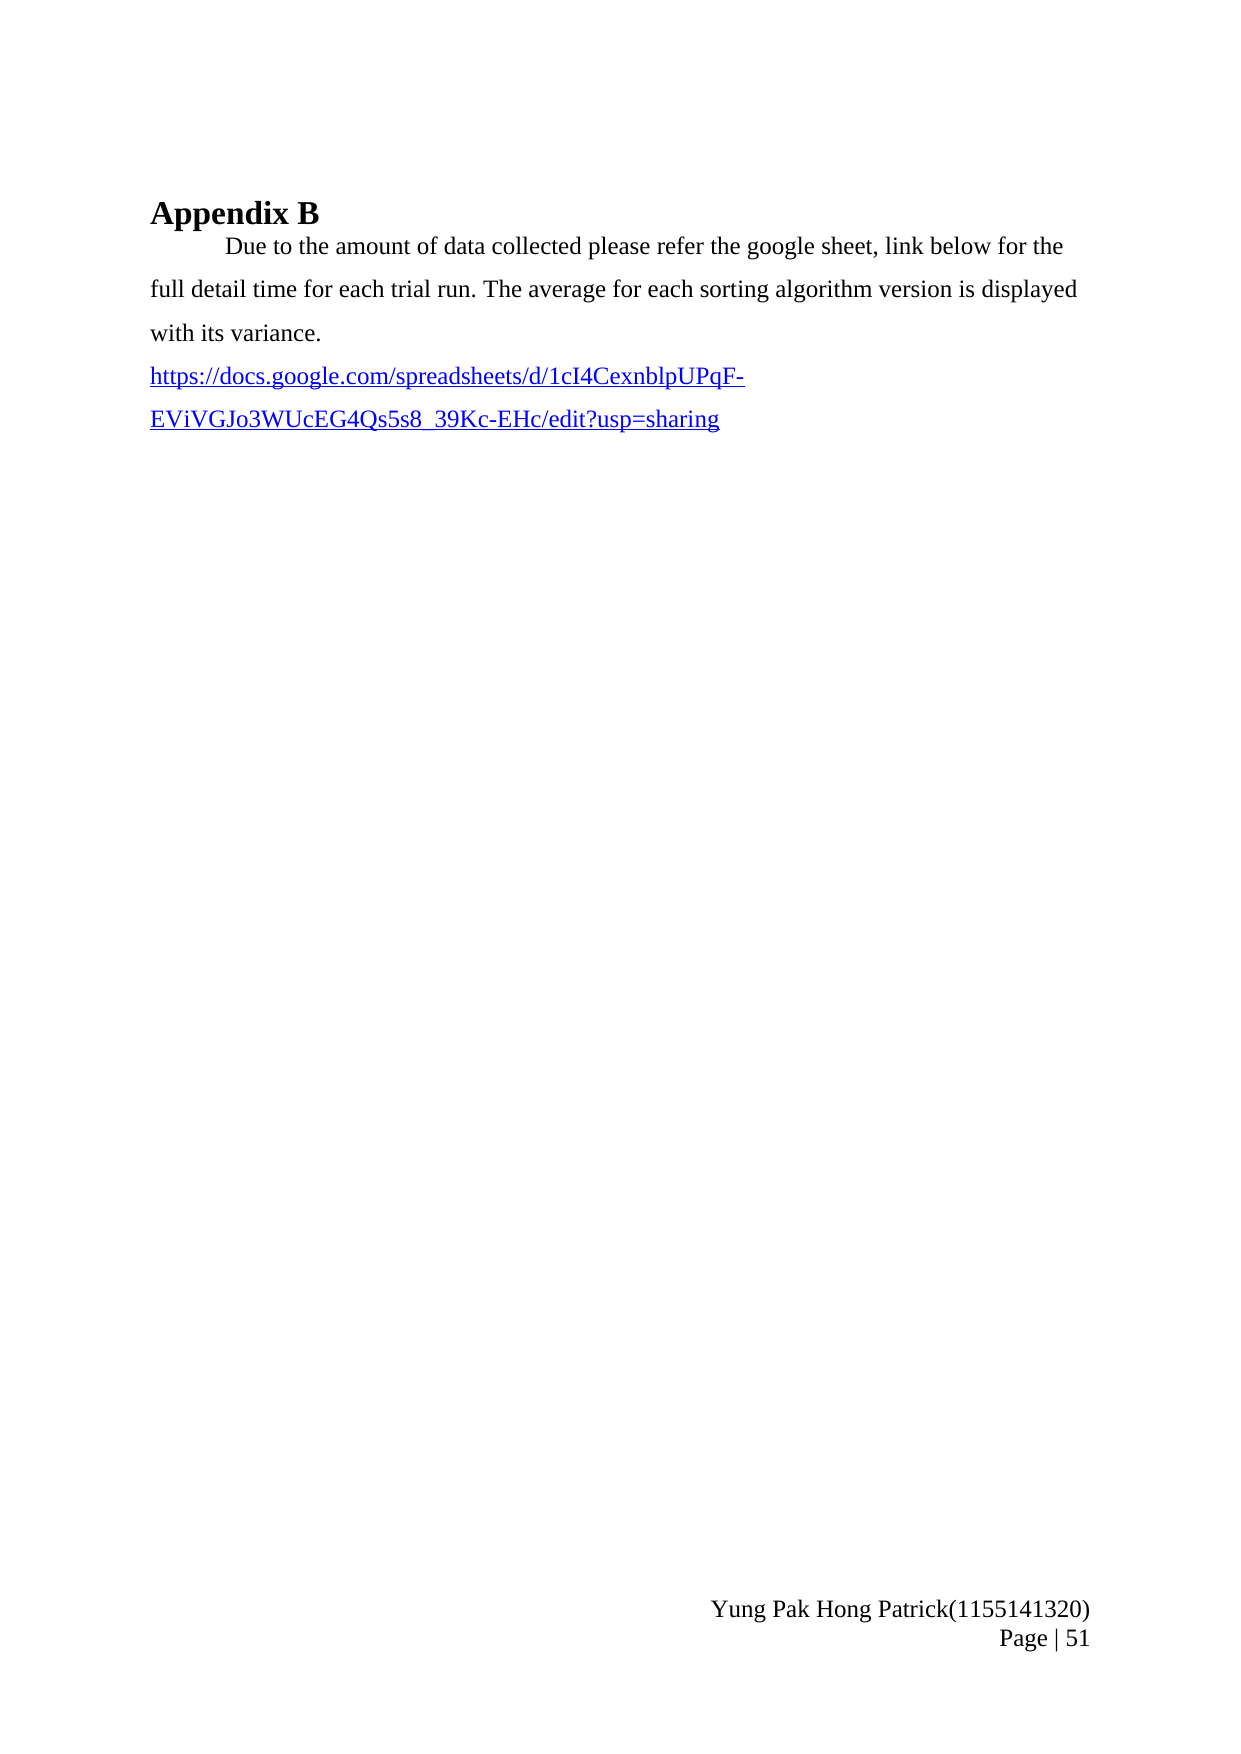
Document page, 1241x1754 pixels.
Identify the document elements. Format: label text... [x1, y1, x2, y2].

text Appendix B [150, 193, 1090, 231]
text https://docs.google.com/spreadsheets/d/1cI4CexnblpUPqF-EViVGJo3WUcEG4Qs5s8_39Kc-EHc/edit?usp=sharing [150, 361, 1090, 433]
text Due to the amount of data collected please refer the google sheet, link below for the full detail time for each trial run. The average for each sorting algorithm version is displayed with its variance. [150, 231, 1090, 346]
